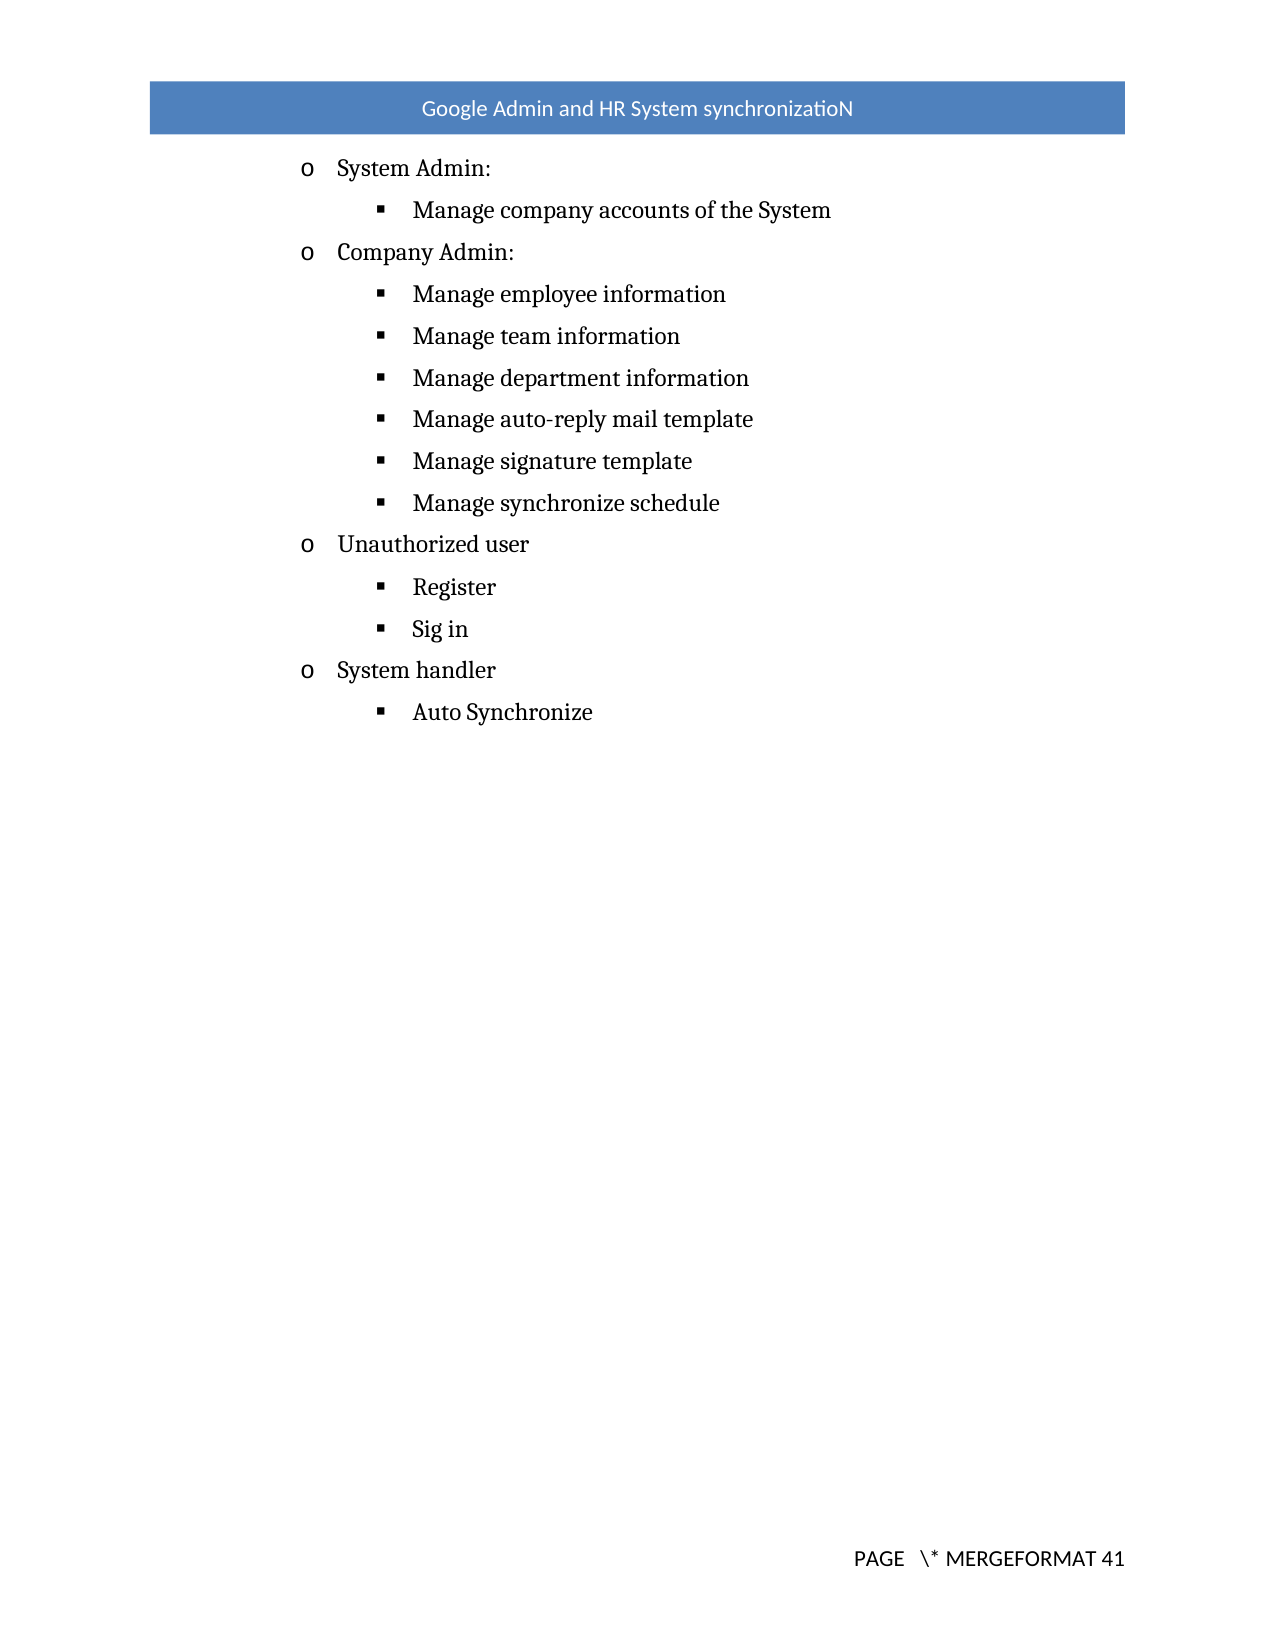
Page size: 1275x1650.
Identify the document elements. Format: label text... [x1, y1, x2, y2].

list Manage synchronize schedule [375, 484, 1125, 522]
list Manage company accounts of the System [375, 192, 1125, 229]
list System handler [300, 652, 1125, 689]
list Manage signature template [375, 443, 1125, 480]
list Sig in [375, 610, 1125, 648]
list Auto Synchronize [375, 694, 1125, 731]
list Manage employee information [375, 276, 1125, 313]
list Manage department information [375, 359, 1125, 397]
list Manage team information [375, 317, 1125, 355]
list Register [375, 568, 1125, 606]
list Company Admin: [300, 234, 1125, 271]
list Unauthorized user [300, 526, 1125, 564]
list System Admin: [300, 150, 1125, 187]
list Manage auto-reply mail template [375, 401, 1125, 438]
